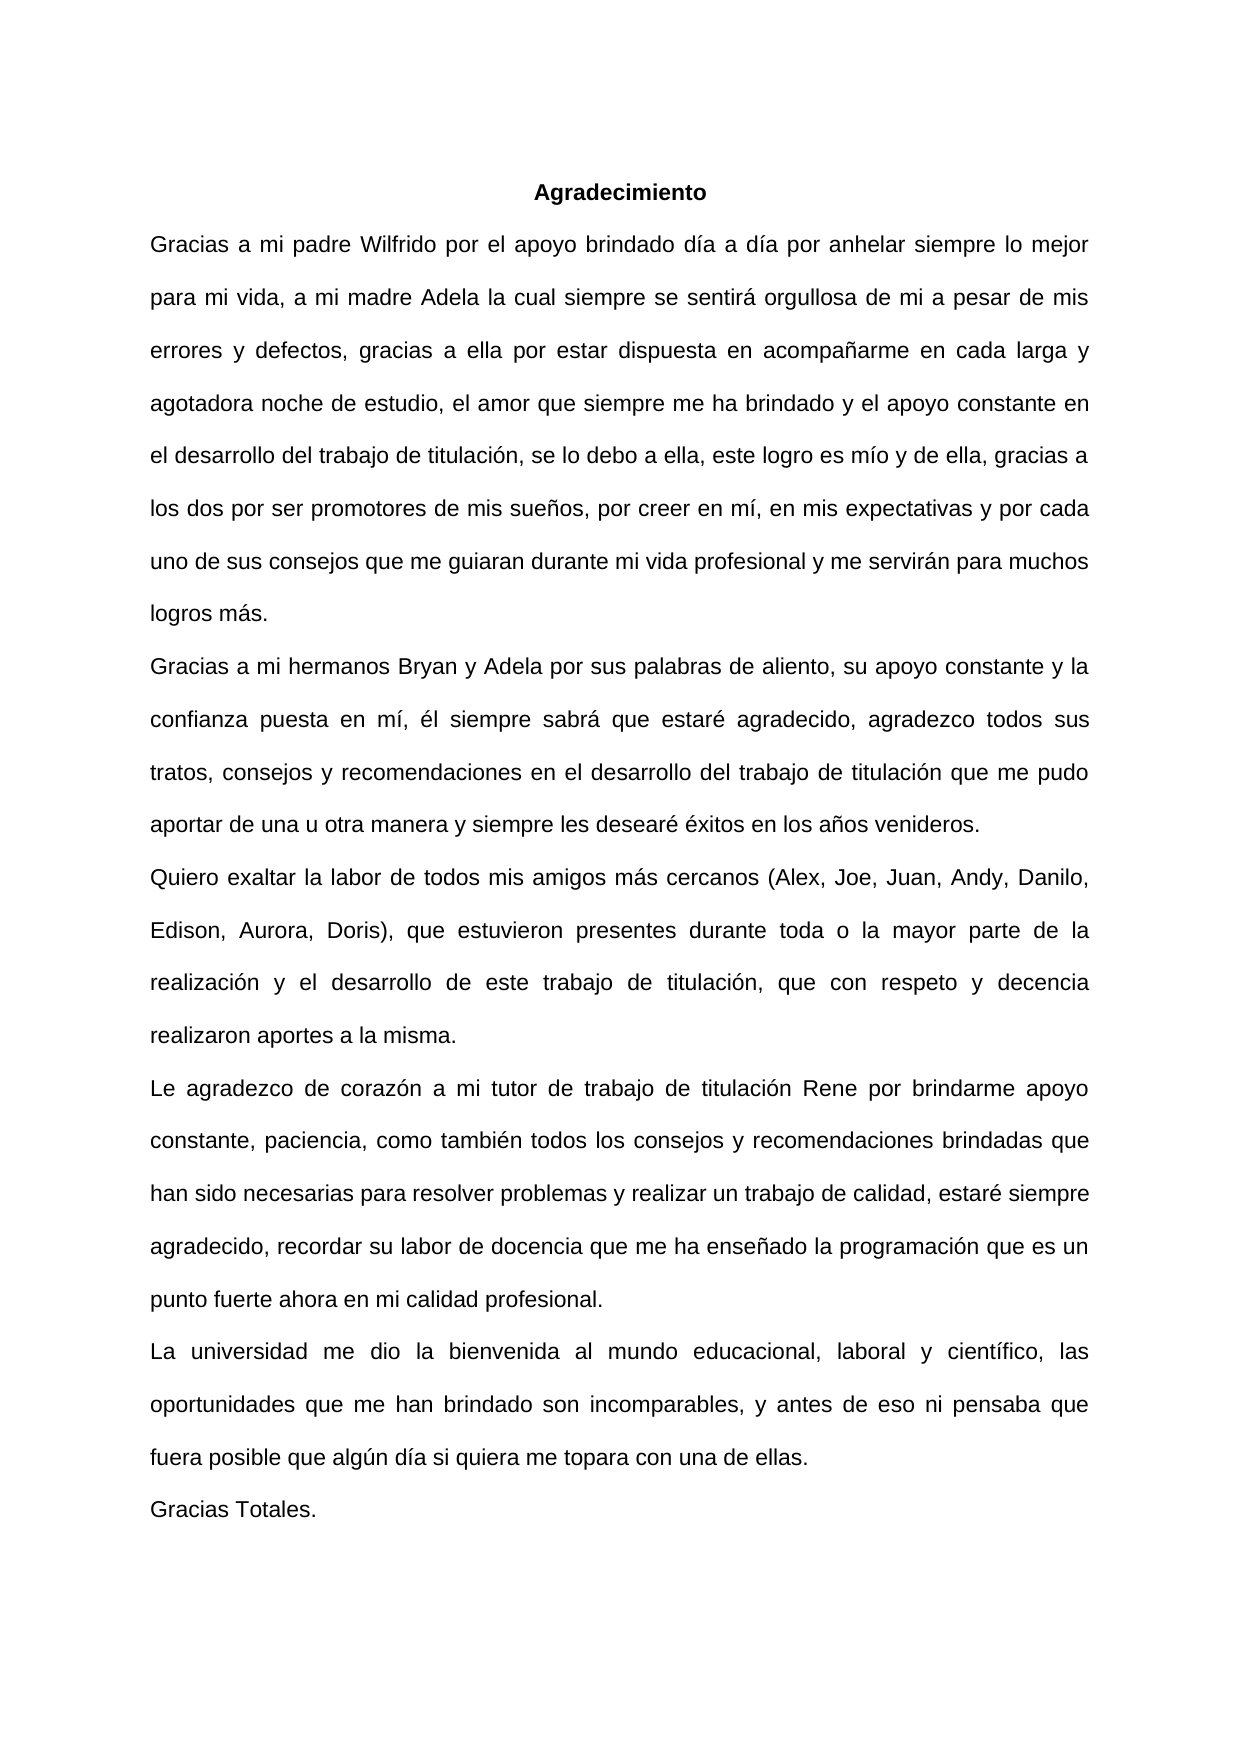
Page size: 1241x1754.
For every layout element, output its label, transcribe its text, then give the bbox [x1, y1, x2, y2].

text Quiero exaltar la labor de todos mis amigos más cercanos (Alex, Joe, Juan, Andy, Danilo, Edison, Aurora, Doris), que estuvieron presentes durante toda o la mayor parte de la realización y el desarrollo de este trabajo de titulación, que con respeto y decencia realizaron aportes a la misma. [150, 864, 1090, 1048]
text Gracias a mi padre Wilfrido por el apoyo brindado día a día por anhelar siempre lo mejor para mi vida, a mi madre Adela la cual siempre se sentirá orgullosa de mi a pesar de mis errores y defectos, gracias a ella por estar dispuesta en acompañarme en cada larga y agotadora noche de estudio, el amor que siempre me ha brindado y el apoyo constante en el desarrollo del trabajo de titulación, se lo debo a ella, este logro es mío y de ella, gracias a los dos por ser promotores de mis sueños, por creer en mí, en mis expectativas y por cada uno de sus consejos que me guiaran durante mi vida profesional y me servirán para muchos logros más. [150, 231, 1090, 627]
text Gracias Totales. [150, 1496, 1090, 1523]
subtitle Agradecimiento [150, 179, 1090, 205]
text Le agradezco de corazón a mi tutor de trabajo de titulación Rene por brindarme apoyo constante, paciencia, como también todos los consejos y recomendaciones brindadas que han sido necesarias para resolver problemas y realizar un trabajo de calidad, estaré siempre agradecido, recordar su labor de docencia que me ha enseñado la programación que es un punto fuerte ahora en mi calidad profesional. [150, 1075, 1090, 1312]
text Gracias a mi hermanos Bryan y Adela por sus palabras de aliento, su apoyo constante y la confianza puesta en mí, él siempre sabrá que estaré agradecido, agradezco todos sus tratos, consejos y recomendaciones en el desarrollo del trabajo de titulación que me pudo aportar de una u otra manera y siempre les desearé éxitos en los años venideros. [150, 653, 1090, 838]
text La universidad me dio la bienvenida al mundo educacional, laboral y científico, las oportunidades que me han brindado son incomparables, y antes de eso ni pensaba que fuera posible que algún día si quiera me topara con una de ellas. [150, 1338, 1090, 1470]
